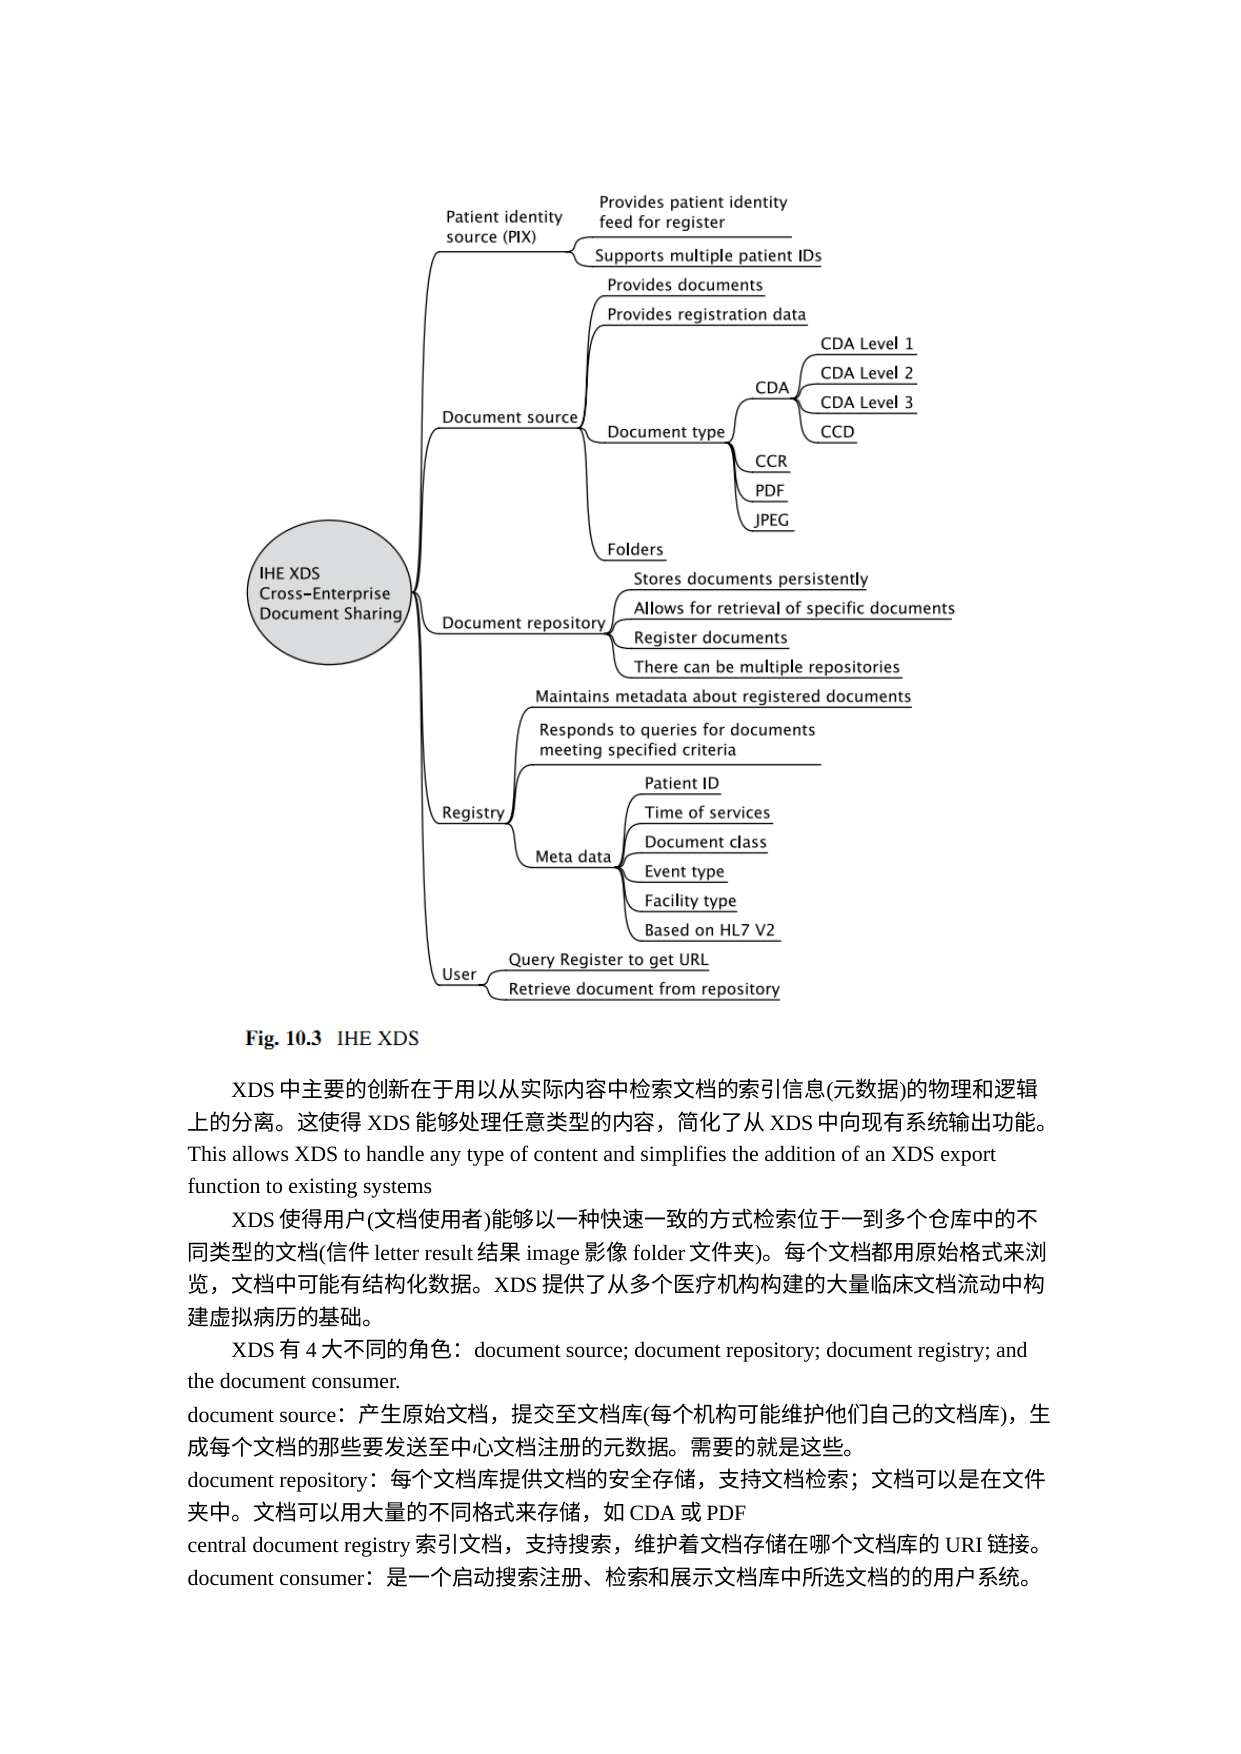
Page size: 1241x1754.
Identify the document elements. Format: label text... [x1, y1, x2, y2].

text central document registry索引文档，支持搜索，维护着文档存储在哪个文档库的URI链接。 [187, 1527, 1053, 1559]
text document consumer：是一个启动搜索注册、检索和展示文档库中所选文档的的用户系统。 [187, 1559, 1053, 1592]
text XDS中主要的创新在于用以从实际内容中检索文档的索引信息(元数据)的物理和逻辑上的分离。这使得XDS能够处理任意类型的内容，简化了从XDS中向现有系统输出功能。This allows XDS to handle any type of content and simplifies the addition of an XDS export function to existing systems [187, 1072, 1053, 1202]
text XDS有4大不同的角色：document source; document repository; document registry; and the document consumer. [187, 1332, 1053, 1397]
picture [187, 171, 1053, 1063]
text XDS使得用户(文档使用者)能够以一种快速一致的方式检索位于一到多个仓库中的不同类型的文档(信件letter result结果 image影像 folder文件夹)。每个文档都用原始格式来浏览，文档中可能有结构化数据。XDS提供了从多个医疗机构构建的大量临床文档流动中构建虚拟病历的基础。 [187, 1202, 1053, 1332]
text document repository：每个文档库提供文档的安全存储，支持文档检索；文档可以是在文件夹中。文档可以用大量的不同格式来存储，如CDA 或PDF [187, 1462, 1053, 1527]
text document source：产生原始文档，提交至文档库(每个机构可能维护他们自己的文档库)，生成每个文档的那些要发送至中心文档注册的元数据。需要的就是这些。 [187, 1397, 1053, 1462]
